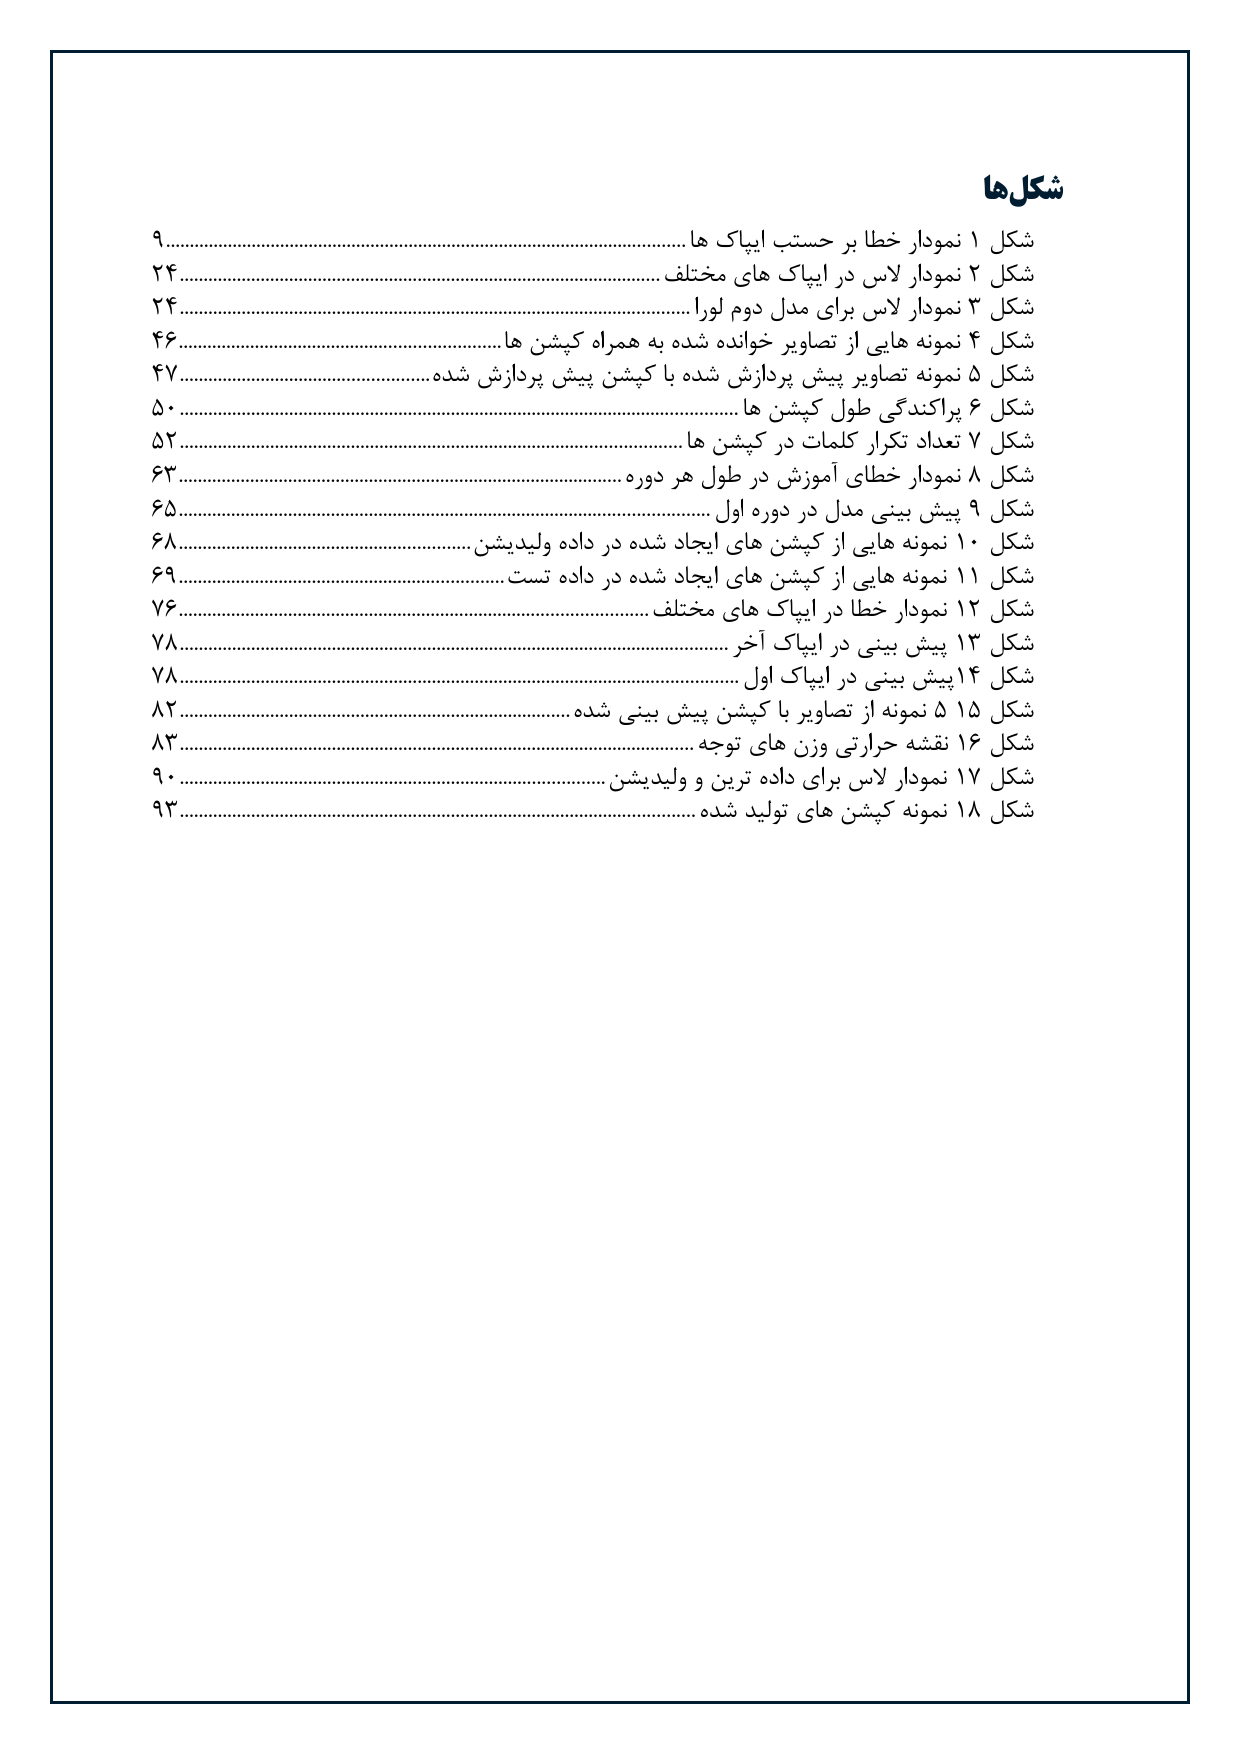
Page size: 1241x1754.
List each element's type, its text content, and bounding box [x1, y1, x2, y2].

text شکل 5 نمونه تصاویر پیش پردازش شده با کپشن پیش پردازش شده 47 [150, 363, 1063, 392]
text شکل 15 5 نمونه از تصاویر با کپشن پیش بینی شده 82 [150, 698, 1063, 727]
text شکل 16 نقشه حرارتی وزن های توجه 83 [150, 732, 1063, 761]
text شکل 6 پراکندگی طول کپشن ها 50 [150, 396, 1063, 425]
text شکل 18 نمونه کپشن های تولید شده 93 [150, 799, 1063, 828]
text شکل 1 نمودار خطا بر حستب ایپاک ها 9 [150, 228, 1063, 258]
text شکل 4 نمونه هایی از تصاویر خوانده شده به همراه کپشن ها 46 [150, 329, 1063, 358]
text شکل 11 نمونه هایی از کپشن های ایجاد شده در داده تست 69 [150, 564, 1063, 593]
text شکل 12 نمودار خطا در ایپاک های مختلف 76 [150, 597, 1063, 627]
text شکل 8 نمودار خطای آموزش در طول هر دوره 63 [150, 463, 1063, 492]
text شکل 10 نمونه هایی از کپشن های ایجاد شده در داده ولیدیشن 68 [150, 530, 1063, 559]
text شکل 3 نمودار لاس برای مدل دوم لورا 24 [150, 296, 1063, 325]
text شکل‌ها [150, 159, 1063, 219]
text شکل 9 پیش بینی مدل در دوره اول 65 [150, 497, 1063, 526]
text شکل 17 نمودار لاس برای داده ترین و ولیدیشن 90 [150, 765, 1063, 794]
text شکل 2 نمودار لاس در ایپاک های مختلف 24 [150, 262, 1063, 291]
text شکل 7 تعداد تکرار کلمات در کپشن ها 52 [150, 430, 1063, 459]
text شکل 14پیش بینی در ایپاک اول 78 [150, 664, 1063, 694]
text شکل 13 پیش بینی در ایپاک آخر 78 [150, 631, 1063, 660]
